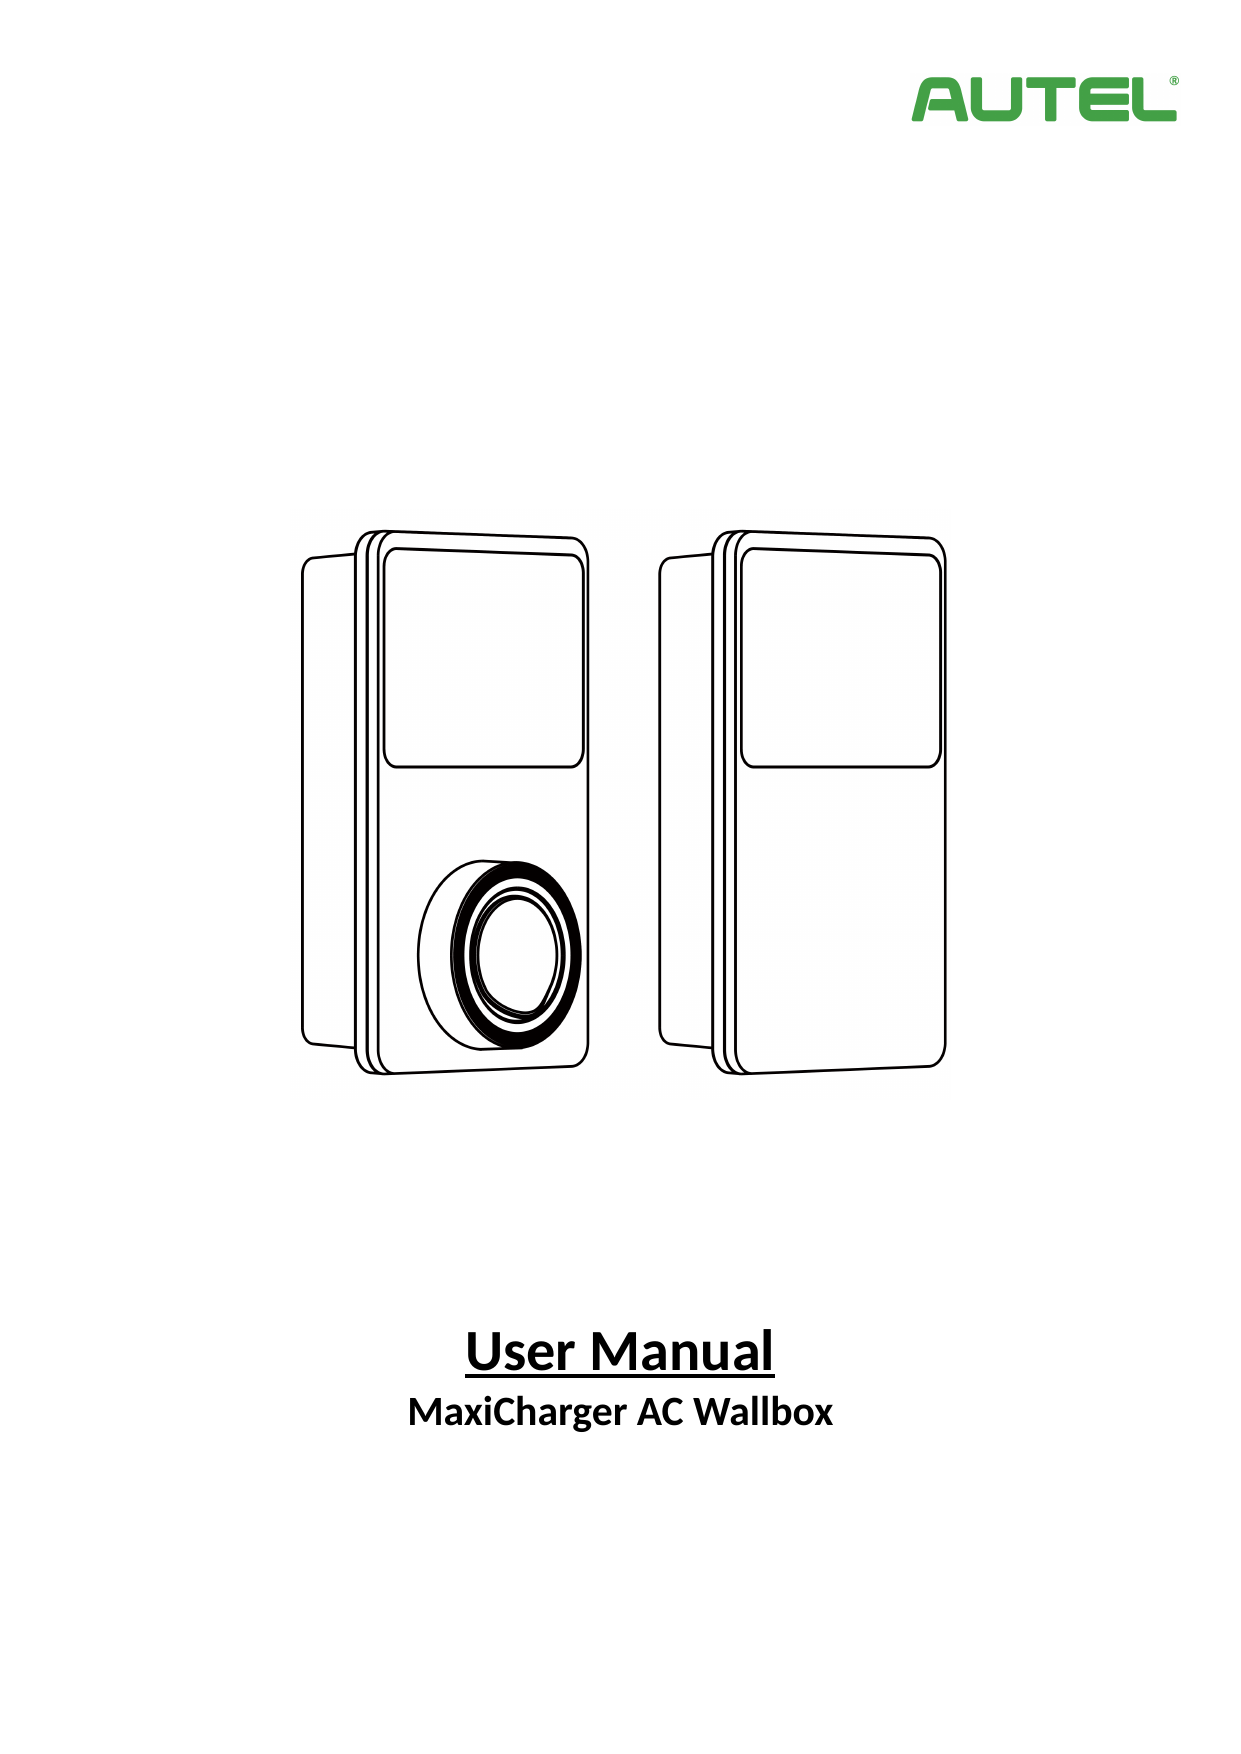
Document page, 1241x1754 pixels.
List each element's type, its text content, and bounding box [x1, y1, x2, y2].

text MaxiCharger AC Wallbox [59, 1385, 1181, 1436]
picture [289, 509, 951, 1100]
picture [909, 73, 1182, 126]
text User Manual [59, 1313, 1181, 1385]
